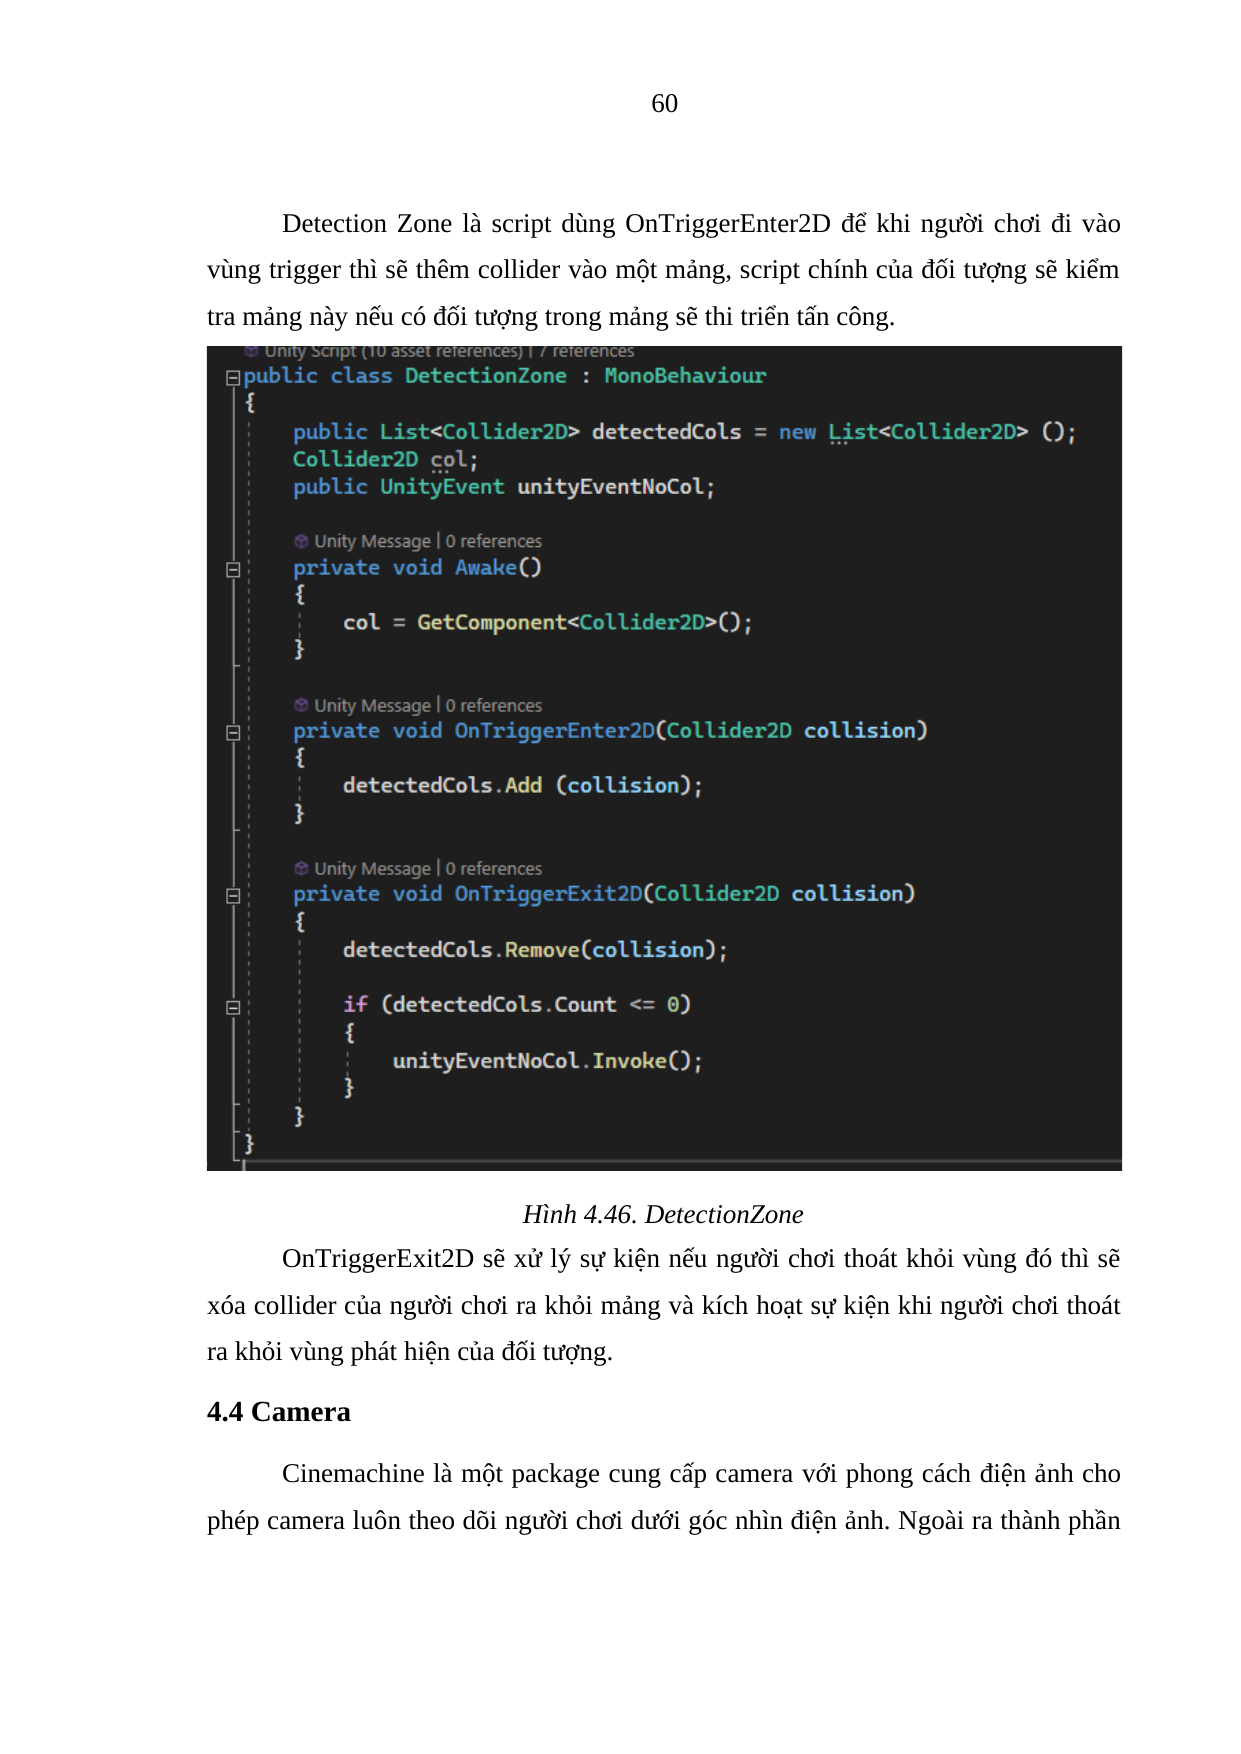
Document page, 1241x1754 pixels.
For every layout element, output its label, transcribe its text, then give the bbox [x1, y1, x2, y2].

picture [206, 346, 1123, 1171]
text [207, 1457, 1122, 1535]
subtitle Camera [207, 1394, 1122, 1428]
text Detection Zone là script dùng OnTriggerEnter2D để khi người chơi đi vào vùng trigger thì sẽ thêm collider vào một mảng, script chính của đối tượng sẽ kiểm tra mảng này nếu có đối tượng trong mảng sẽ thi triển tấn công. [207, 207, 1122, 331]
text OnTriggerExit2D sẽ xử lý sự kiện nếu người chơi thoát khỏi vùng đó thì sẽ xóa collider của người chơi ra khỏi mảng và kích hoạt sự kiện khi người chơi thoát ra khỏi vùng phát hiện của đối tượng. [207, 1242, 1122, 1367]
